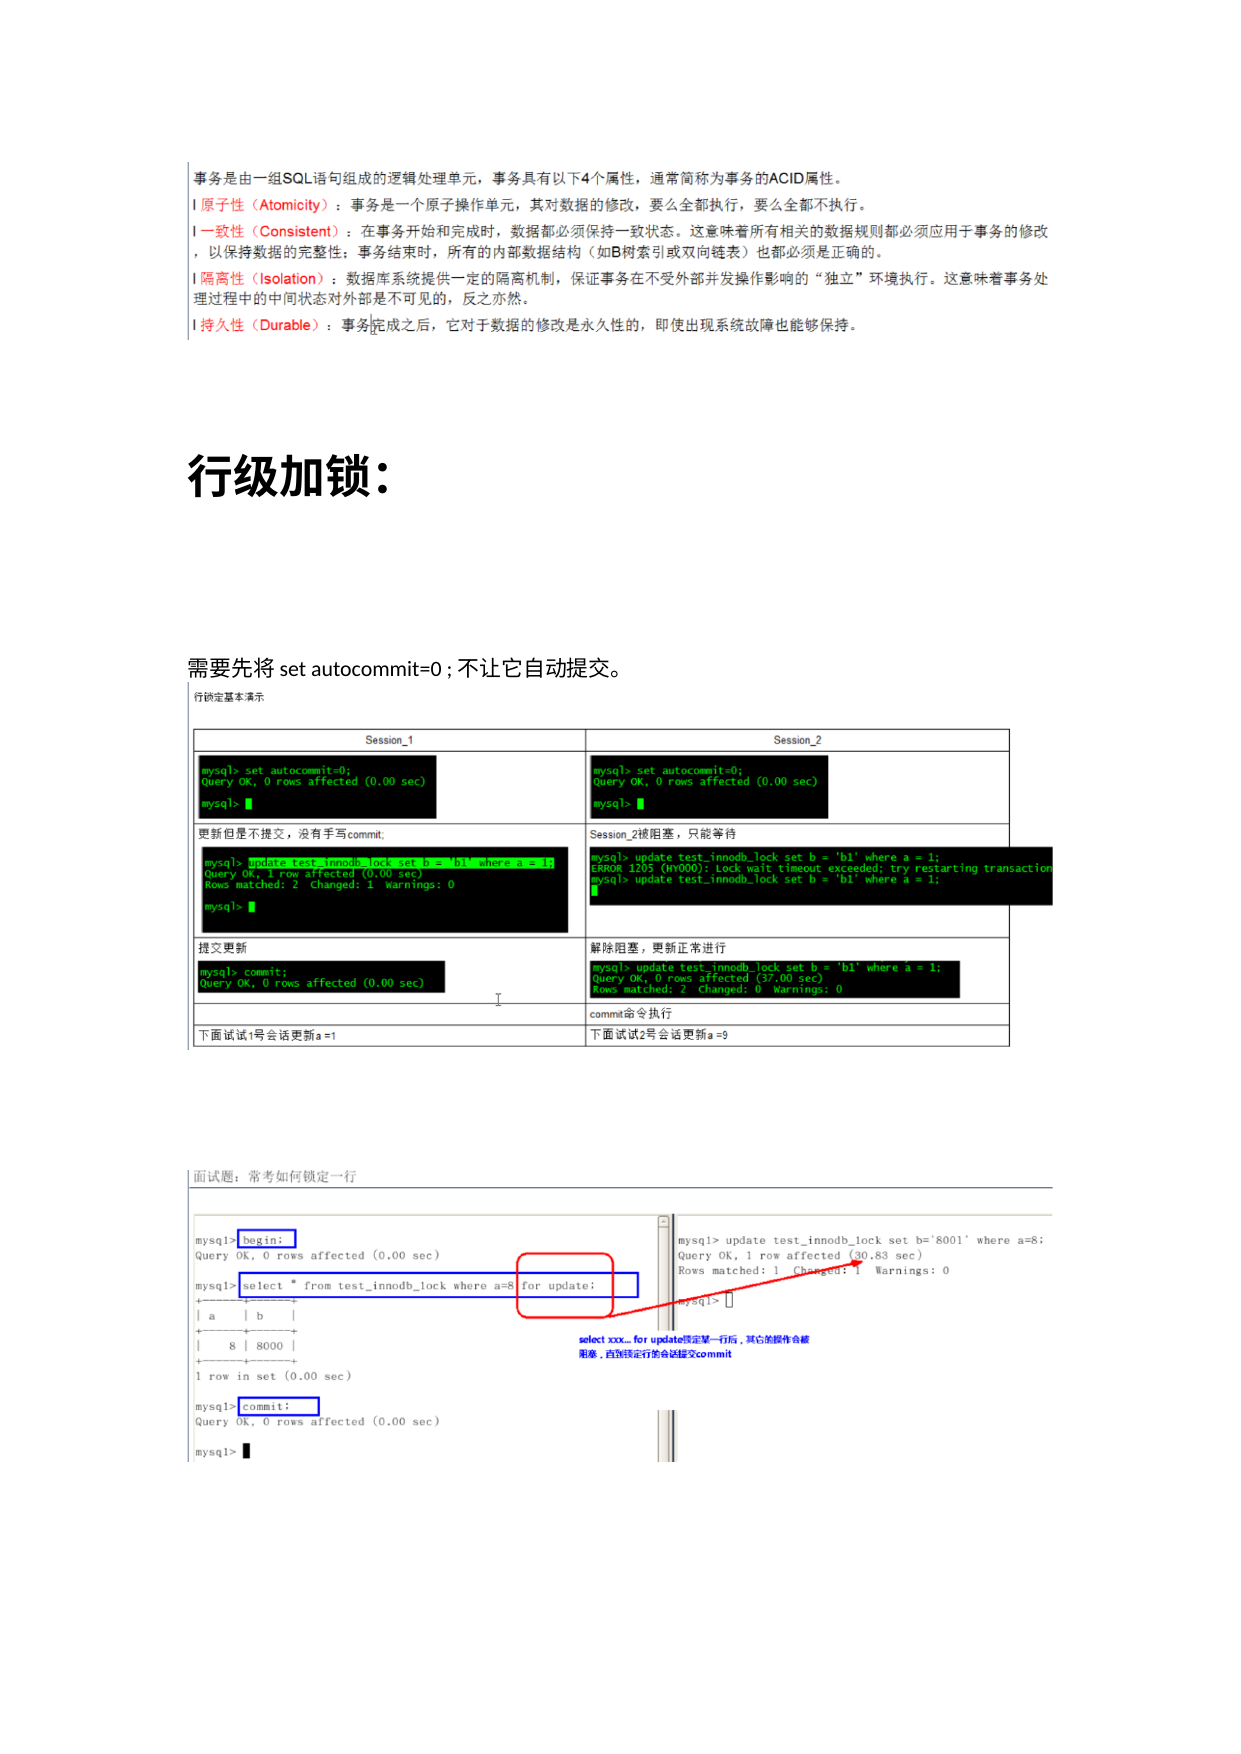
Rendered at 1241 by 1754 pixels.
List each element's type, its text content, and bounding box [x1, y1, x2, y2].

picture [187, 162, 1053, 340]
picture [187, 682, 1053, 1050]
text 需要先将set autocommit=0 ; 不让它自动提交。 [187, 650, 1053, 682]
picture [187, 1170, 1053, 1462]
subtitle 行级加锁： [187, 425, 1053, 522]
